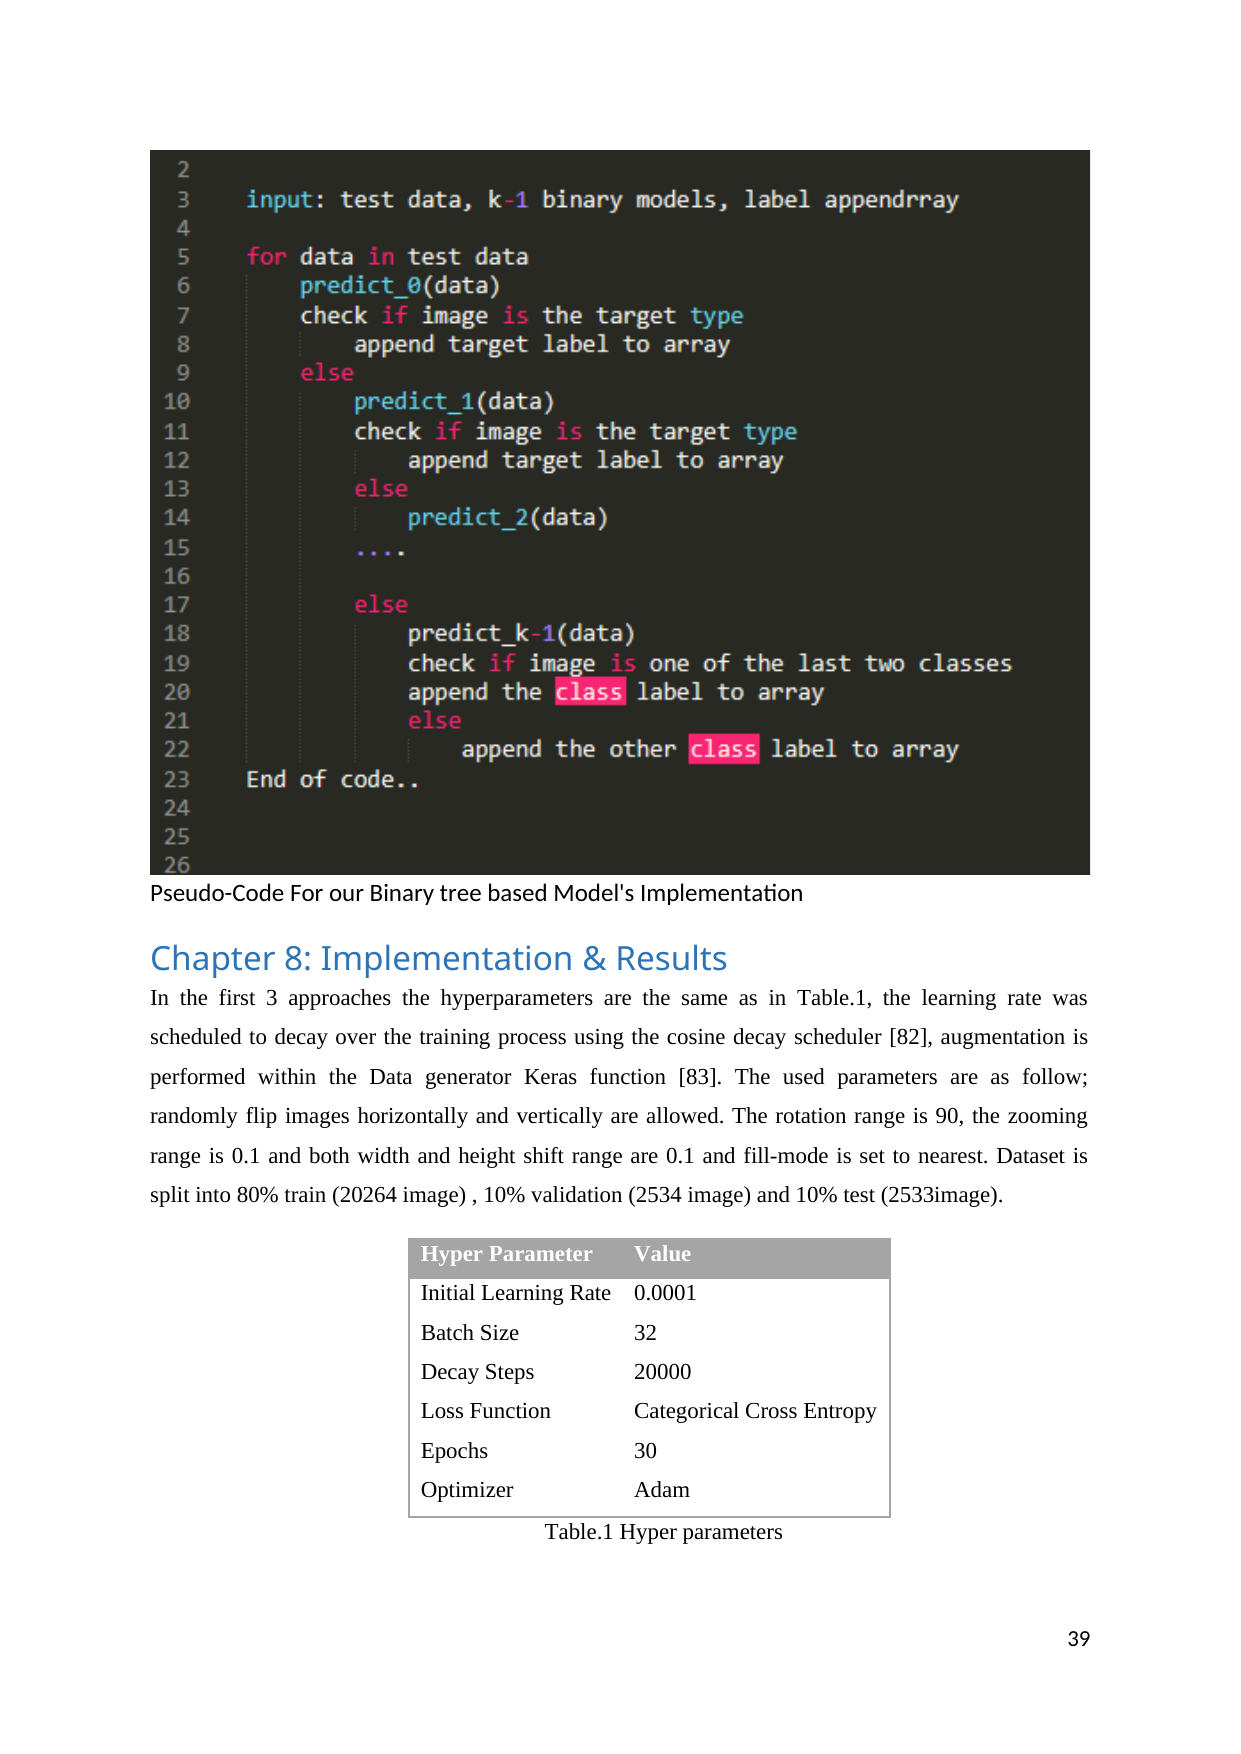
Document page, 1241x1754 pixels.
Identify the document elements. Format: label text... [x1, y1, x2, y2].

table_cell Loss Function [410, 1398, 623, 1437]
text In the first 3 approaches the hyperparameters are the same as in Table.1, the learning rate was scheduled to decay over the training process using the cosine decay scheduler [82], augmentation is performed within the Data generator Keras function [83]. The used parameters are as follow; randomly flip images horizontally and vertically are allowed. The rotation range is 90, the zooming range is 0.1 and both width and height shift range are 0.1 and fill-mode is set to nearest. Dataset is split into 80% train (20264 image) , 10% validation (2534 image) and 10% test (2533image). [150, 984, 1090, 1208]
table_header Value [623, 1240, 889, 1279]
table_cell Optimizer [410, 1476, 623, 1516]
subtitle Chapter 8: Implementation & Results [150, 935, 1090, 980]
table_cell 0.0001 [623, 1279, 889, 1318]
text Pseudo-Code For our Binary tree based Model's Implementation [150, 875, 1090, 908]
table_cell 32 [623, 1319, 889, 1358]
table_cell Epochs [410, 1437, 623, 1476]
table_cell Adam [623, 1476, 889, 1516]
table_cell Categorical Cross Entropy [623, 1398, 889, 1437]
table_cell Decay Steps [410, 1358, 623, 1397]
table_cell 30 [623, 1437, 889, 1476]
table_cell 20000 [623, 1358, 889, 1397]
picture [150, 150, 1091, 875]
table_cell Initial Learning Rate [410, 1279, 623, 1318]
text Table.1 Hyper parameters [150, 1518, 1090, 1544]
table_cell Batch Size [410, 1319, 623, 1358]
table_header Hyper Parameter [410, 1240, 623, 1279]
